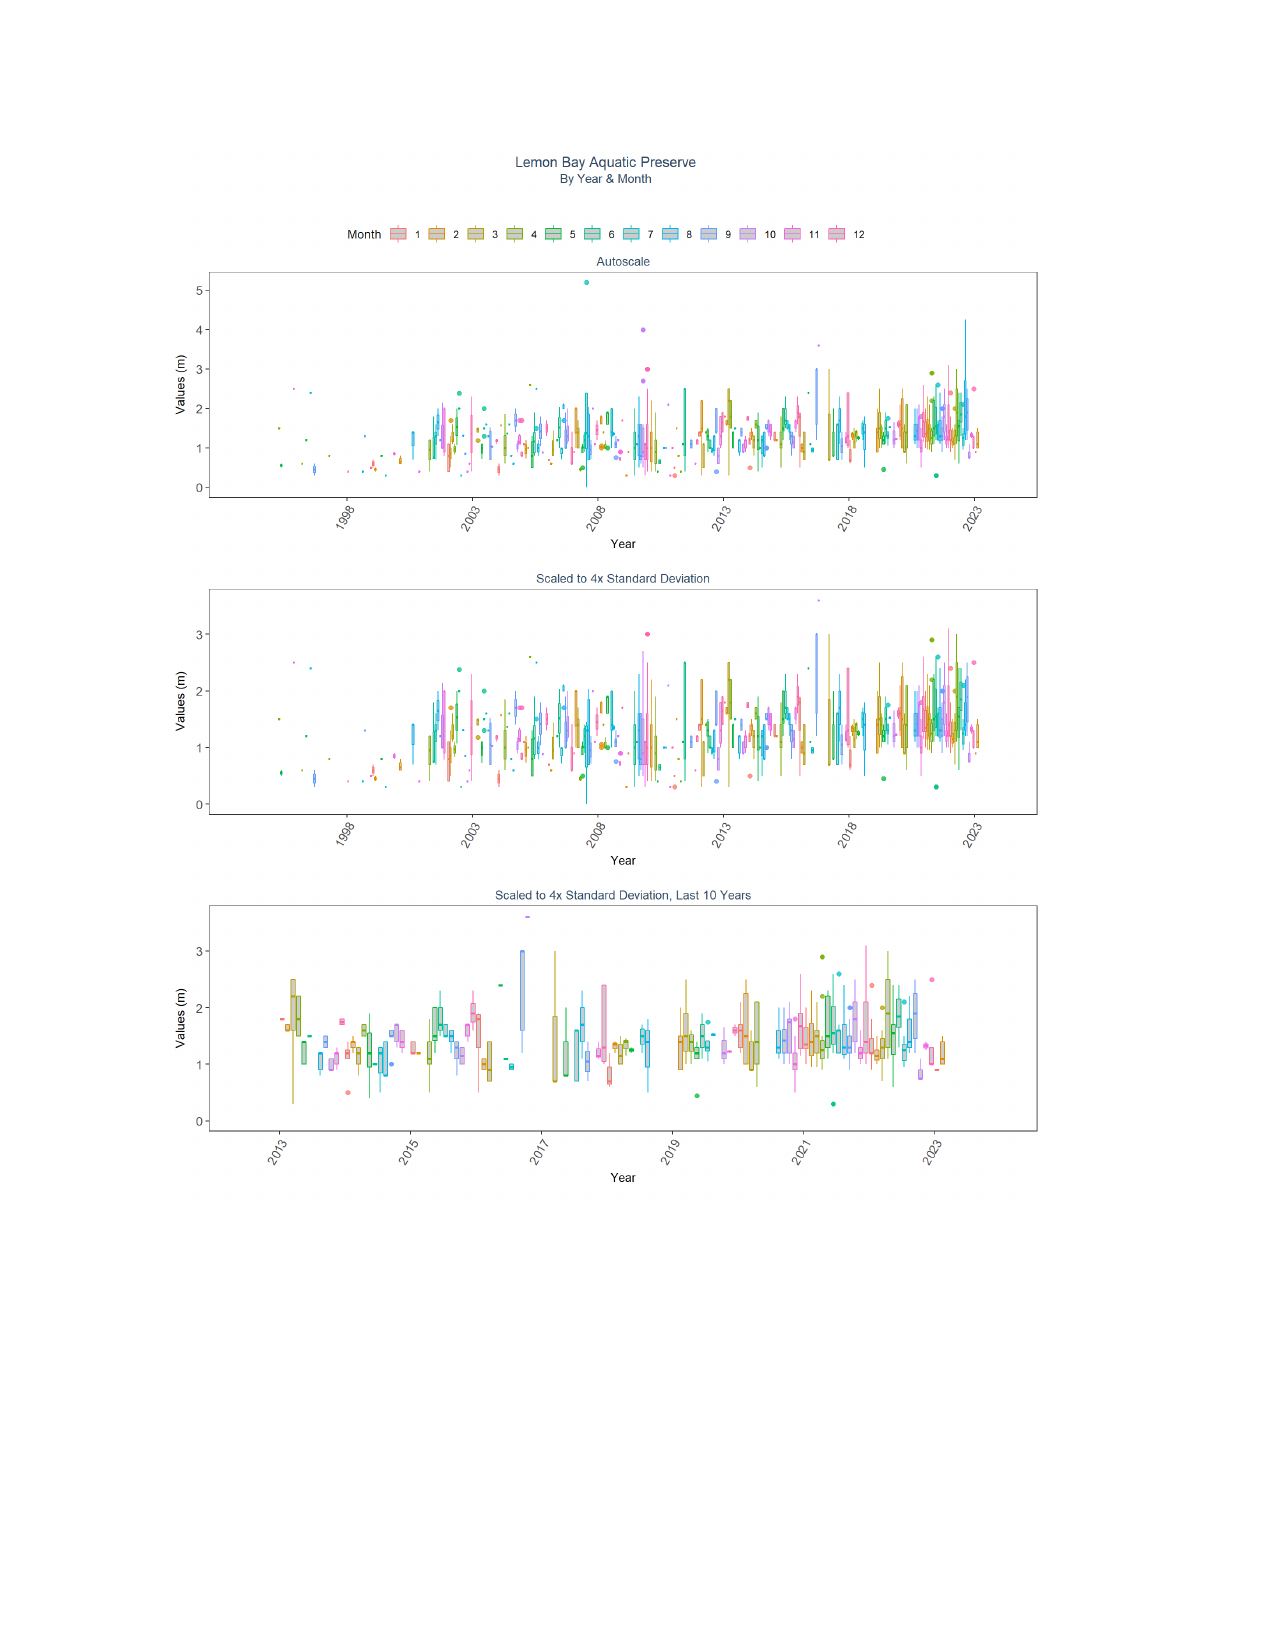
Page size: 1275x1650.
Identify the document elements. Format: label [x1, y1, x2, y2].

picture [168, 150, 1044, 1200]
